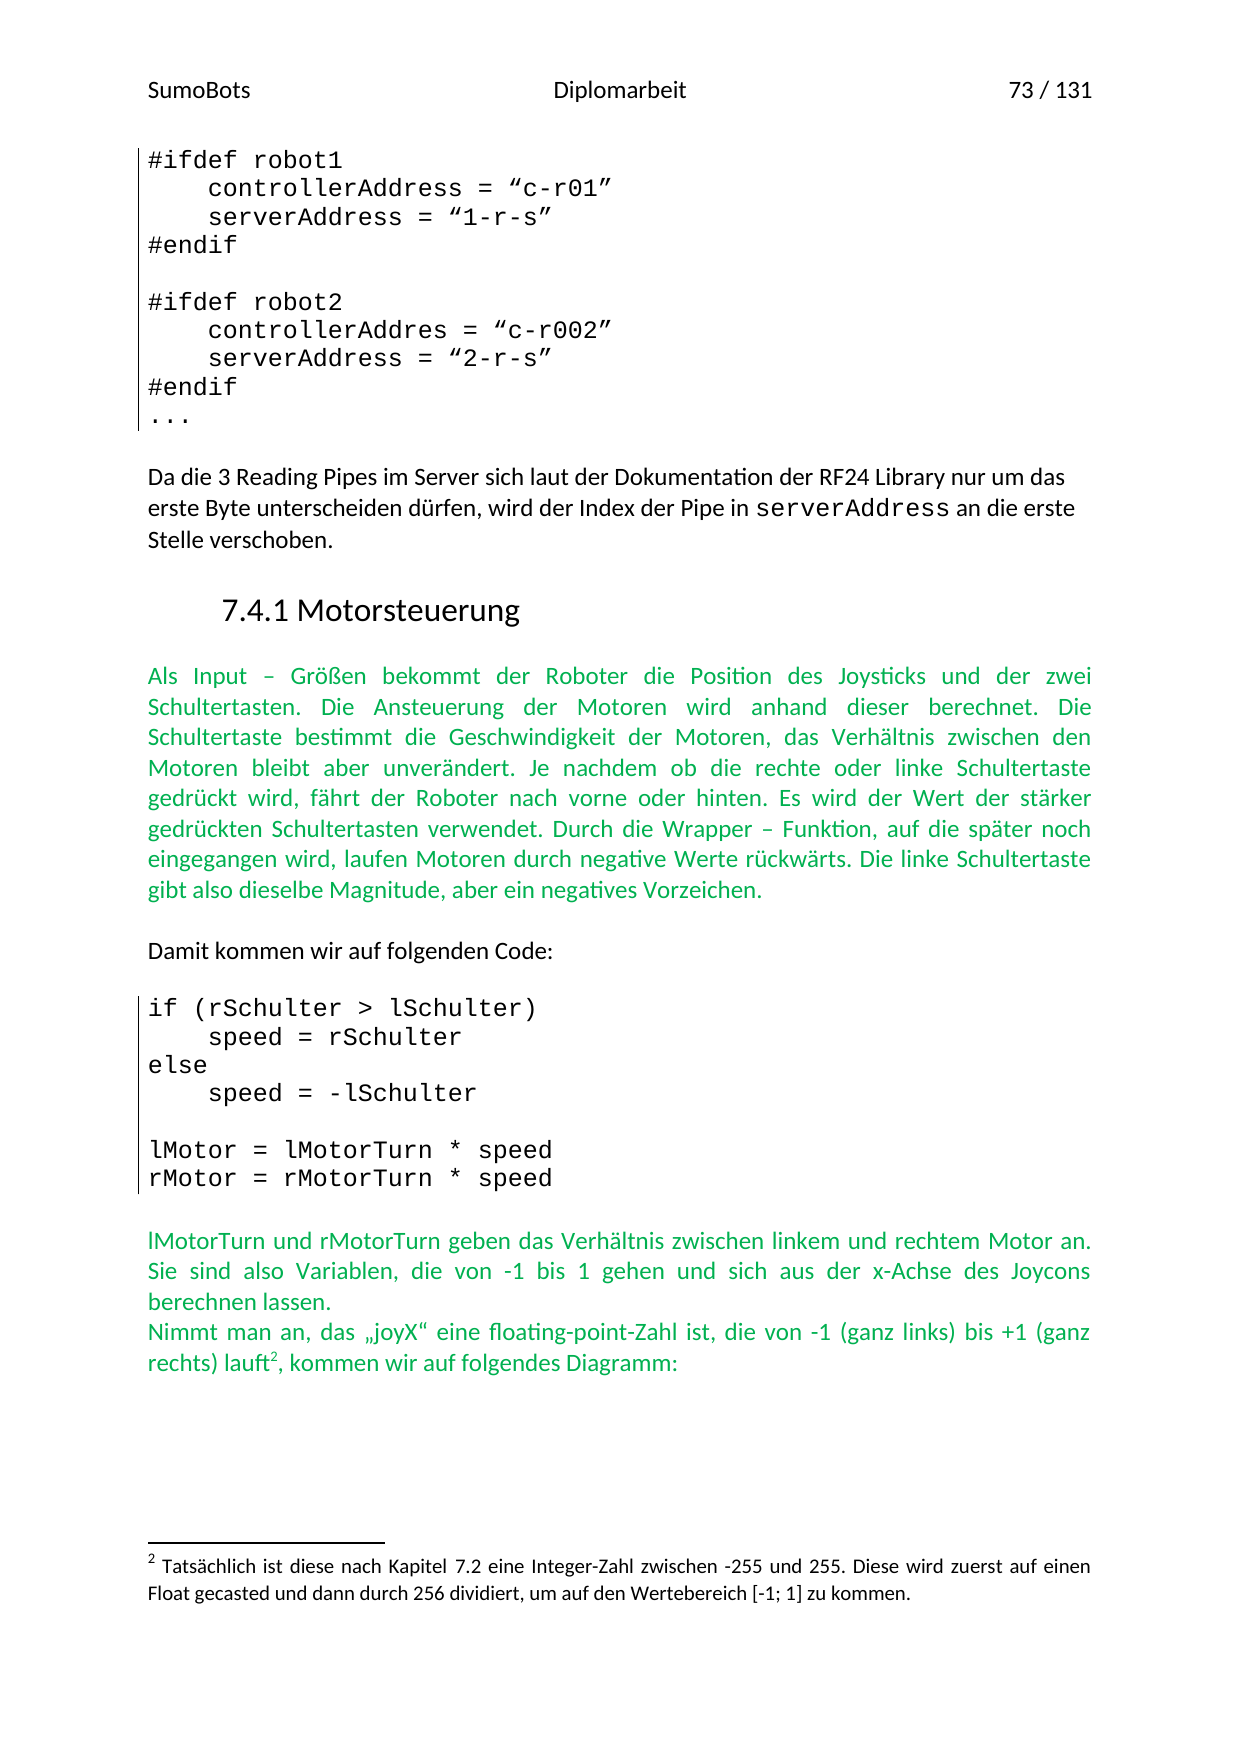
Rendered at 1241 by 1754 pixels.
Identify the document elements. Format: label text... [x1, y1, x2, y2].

text lMotorTurn und rMotorTurn geben das Verhältnis zwischen linkem und rechtem Motor an. Sie sind also Variablen, die von -1 bis 1 gehen und sich aus der x-Achse des Joycons berechnen lassen. [148, 1225, 1093, 1316]
text Damit kommen wir auf folgenden Code: [148, 935, 1093, 965]
text ... [148, 403, 1093, 431]
text if (rSchulter > lSchulter) [148, 996, 1093, 1024]
text serverAddress = “2-r-s” [148, 346, 1093, 374]
text lMotor = lMotorTurn * speed [148, 1138, 1093, 1166]
text Da die 3 Reading Pipes im Server sich laut der Dokumentation der RF24 Library nur um das erste Byte unterscheiden dürfen, wird der Index der Pipe in serverAddress an die erste Stelle verschoben. [148, 461, 1093, 554]
subtitle Motorsteuerung [221, 589, 1093, 630]
text Nimmt man an, das „joyX“ eine floating-point-Zahl ist, die von -1 (ganz links) bis +1 (ganz rechts) lauft, kommen wir auf folgendes Diagramm: [148, 1316, 1093, 1377]
text controllerAddres = “c-r002” [148, 318, 1093, 346]
text #endif [148, 374, 1093, 403]
text Als Input – Größen bekommt der Roboter die Position des Joysticks und der zwei Schultertasten. Die Ansteuerung der Motoren wird anhand dieser berechnet. Die Schultertaste bestimmt die Geschwindigkeit der Motoren, das Verhältnis zwischen den Motoren bleibt aber unverändert. Je nachdem ob die rechte oder linke Schultertaste gedrückt wird, fährt der Roboter nach vorne oder hinten. Es wird der Wert der stärker gedrückten Schultertasten verwendet. Durch die Wrapper – Funktion, auf die später noch eingegangen wird, laufen Motoren durch negative Werte rückwärts. Die linke Schultertaste gibt also dieselbe Magnitude, aber ein negatives Vorzeichen. [148, 660, 1093, 904]
text speed = -lSchulter [148, 1081, 1093, 1109]
text serverAddress = “1-r-s” [148, 204, 1093, 233]
text speed = rSchulter [148, 1024, 1093, 1053]
text rMotor = rMotorTurn * speed [148, 1166, 1093, 1194]
text #ifdef robot2 [148, 289, 1093, 318]
text #endif [148, 233, 1093, 261]
text controllerAddress = “c-r01” [148, 176, 1093, 204]
text else [148, 1053, 1093, 1081]
text #ifdef robot1 [148, 148, 1093, 176]
